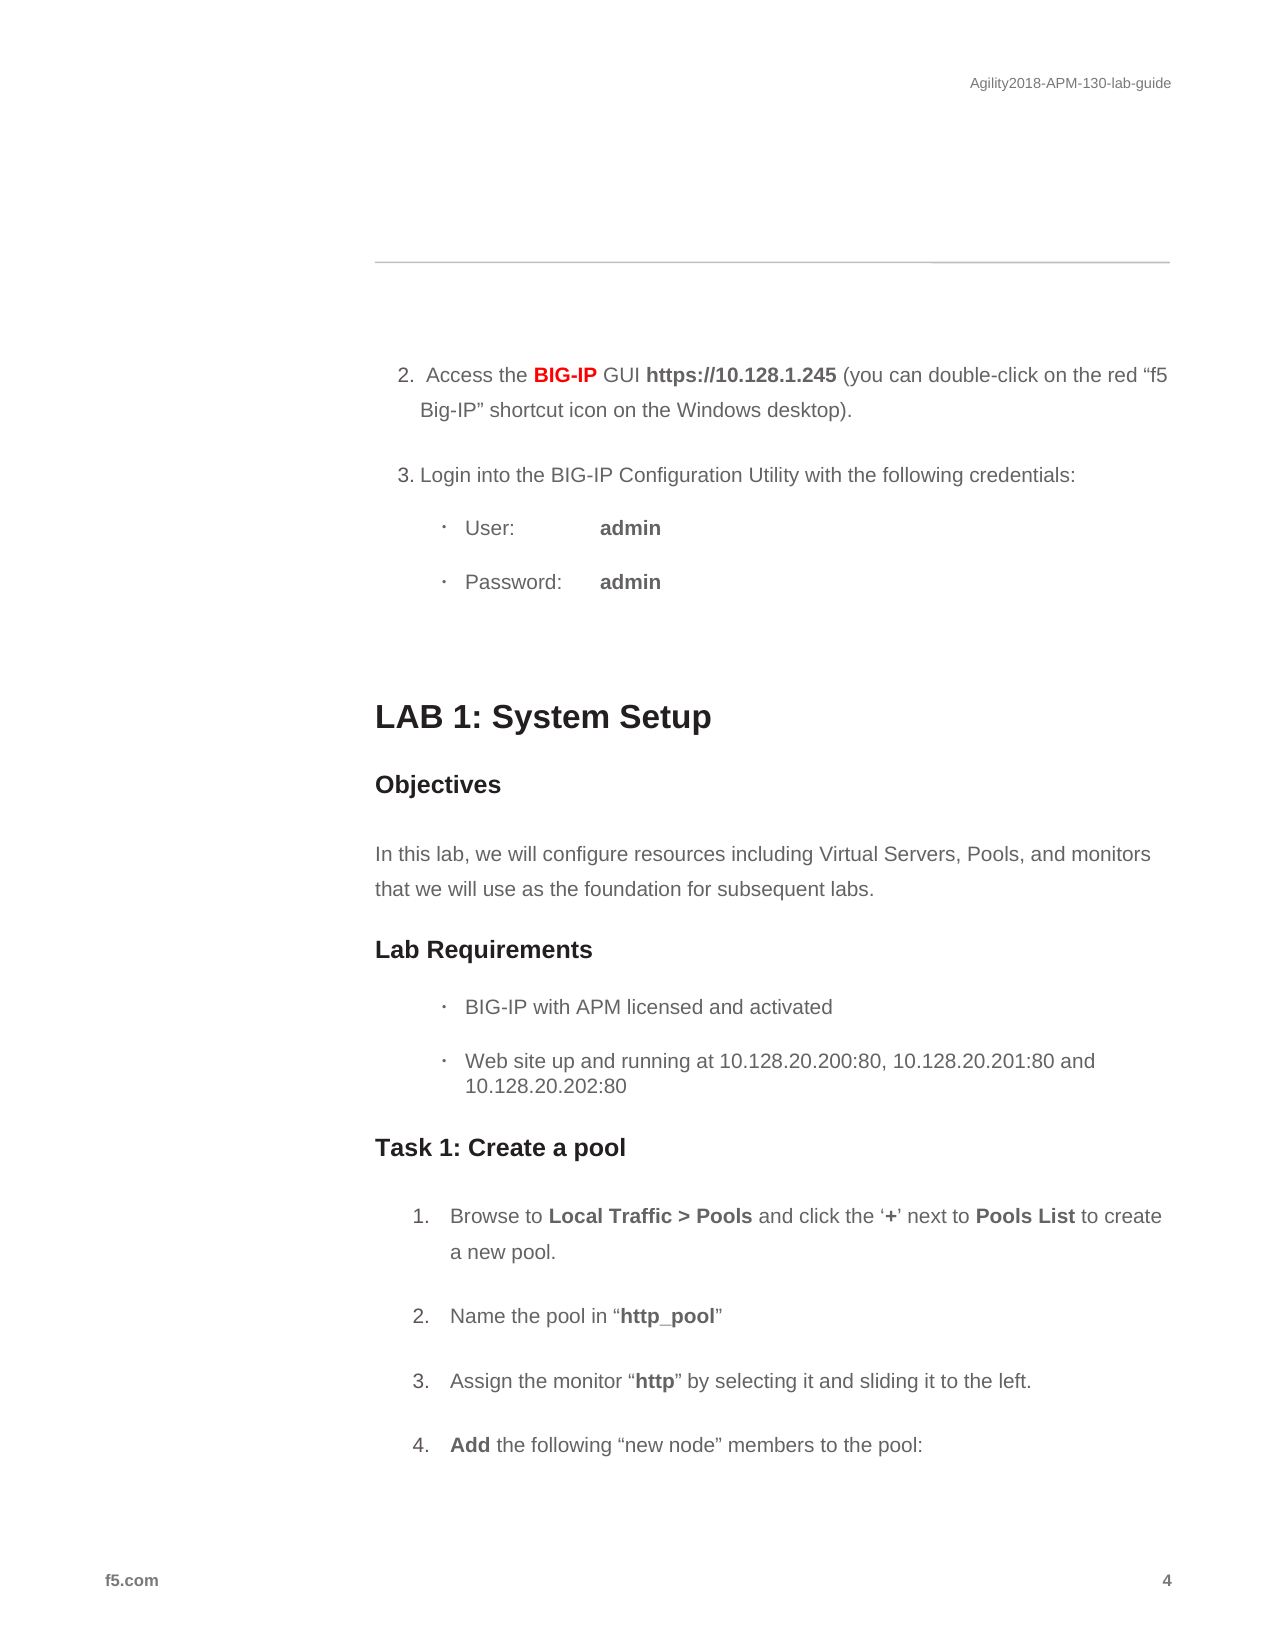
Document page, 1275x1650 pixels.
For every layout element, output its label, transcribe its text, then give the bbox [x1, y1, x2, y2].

list Add the following “new node” members to the pool: [412, 1422, 1171, 1457]
list Access the BIG-IP GUI https://10.128.1.245 (you can double-click on the red “f5 Big-IP” shortcut icon on the Windows desktop). [397, 351, 1171, 422]
subtitle Task 1: Create a pool [375, 1128, 1171, 1163]
text In this lab, we will configure resources including Virtual Servers, Pools, and monitors that we will use as the foundation for subsequent labs. [375, 830, 1171, 901]
subtitle Objectives [375, 766, 1171, 801]
subtitle LAB 1: System Setup [375, 699, 1171, 736]
list Name the pool in “http_pool” [412, 1293, 1171, 1328]
text User: admin [442, 516, 1171, 541]
text Password: admin [442, 570, 1171, 595]
list Browse to Local Traffic > Pools and click the ‘+’ next to Pools List to create a new pool. [412, 1193, 1171, 1263]
subtitle Lab Requirements [375, 930, 1171, 966]
text BIG-IP with APM licensed and activated [442, 995, 1171, 1020]
list Login into the BIG-IP Configuration Utility with the following credentials: [397, 451, 1171, 486]
text Web site up and running at 10.128.20.200:80, 10.128.20.201:80 and 10.128.20.202:80 [442, 1049, 1171, 1099]
list Assign the monitor “http” by selecting it and sliding it to the left. [412, 1357, 1171, 1393]
